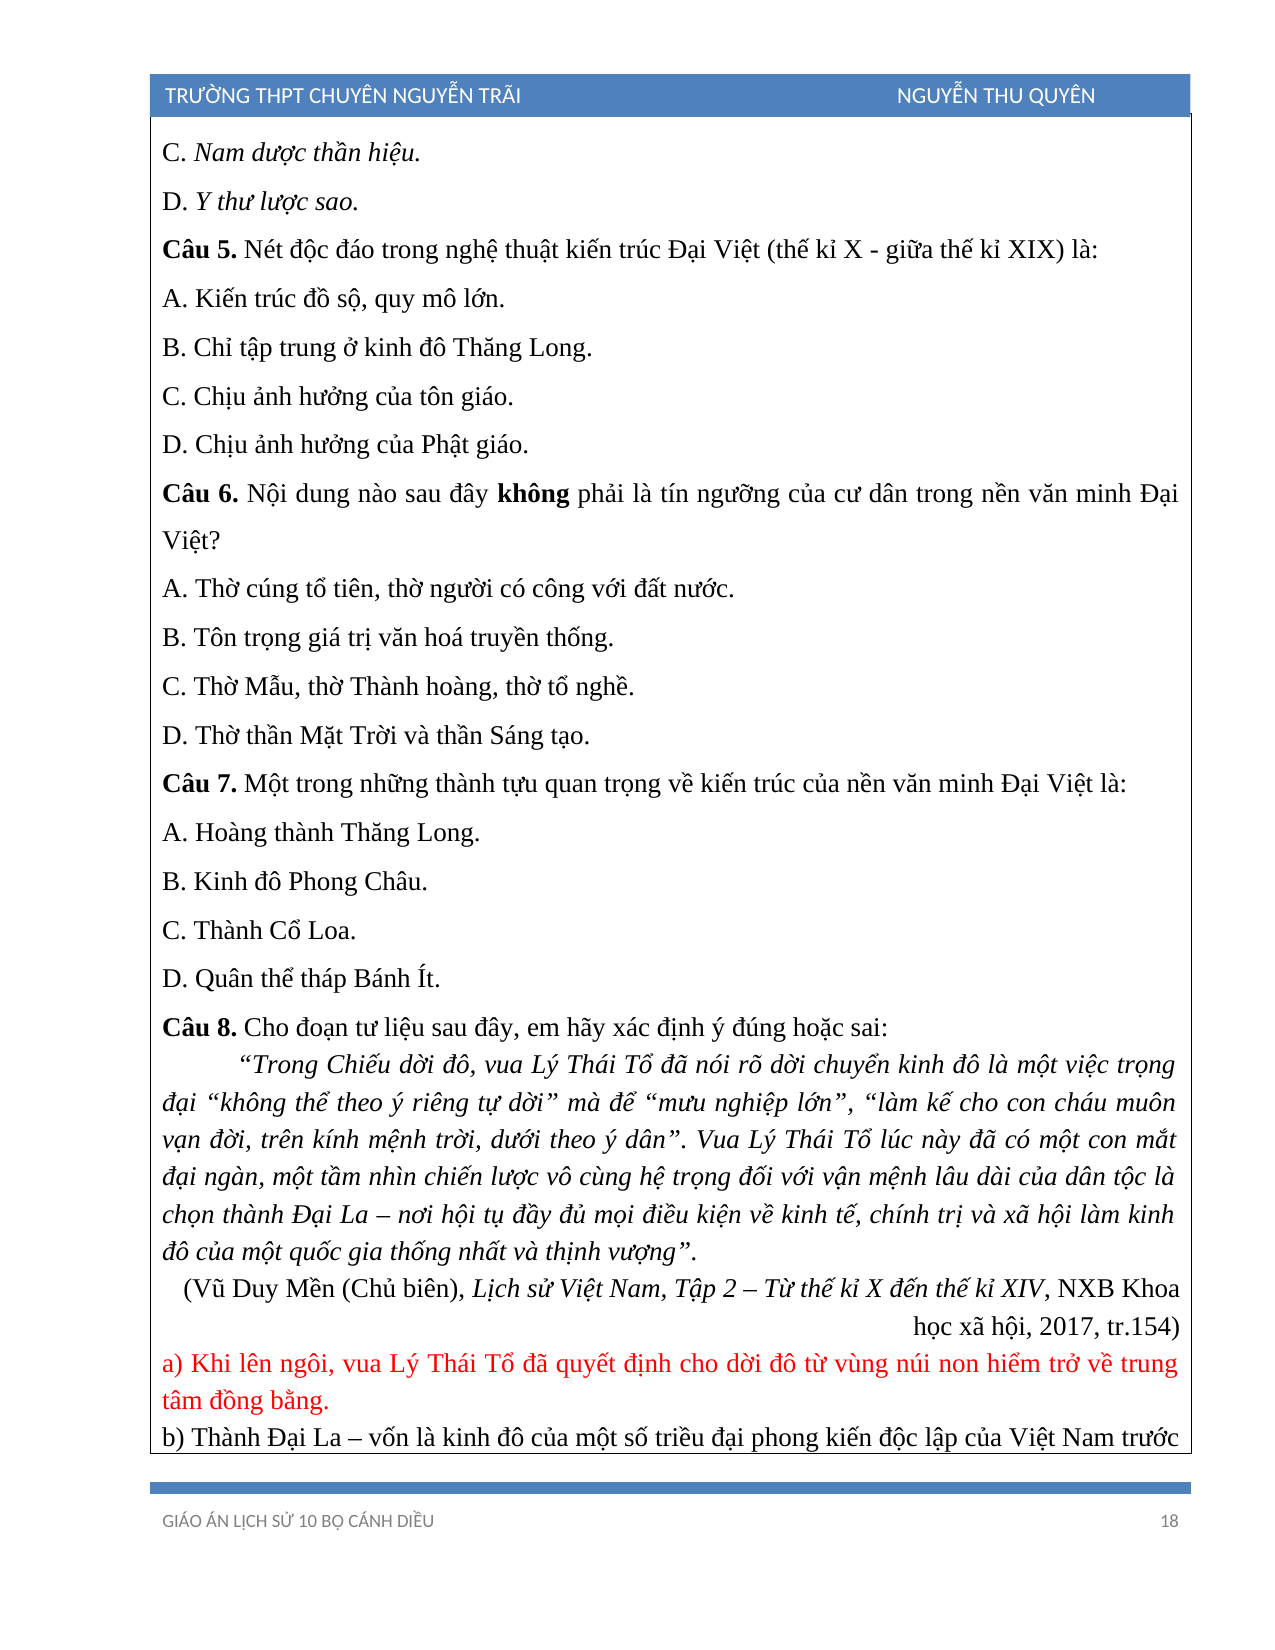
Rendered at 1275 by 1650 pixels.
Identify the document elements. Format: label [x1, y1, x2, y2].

table_header [151, 117, 1191, 1453]
